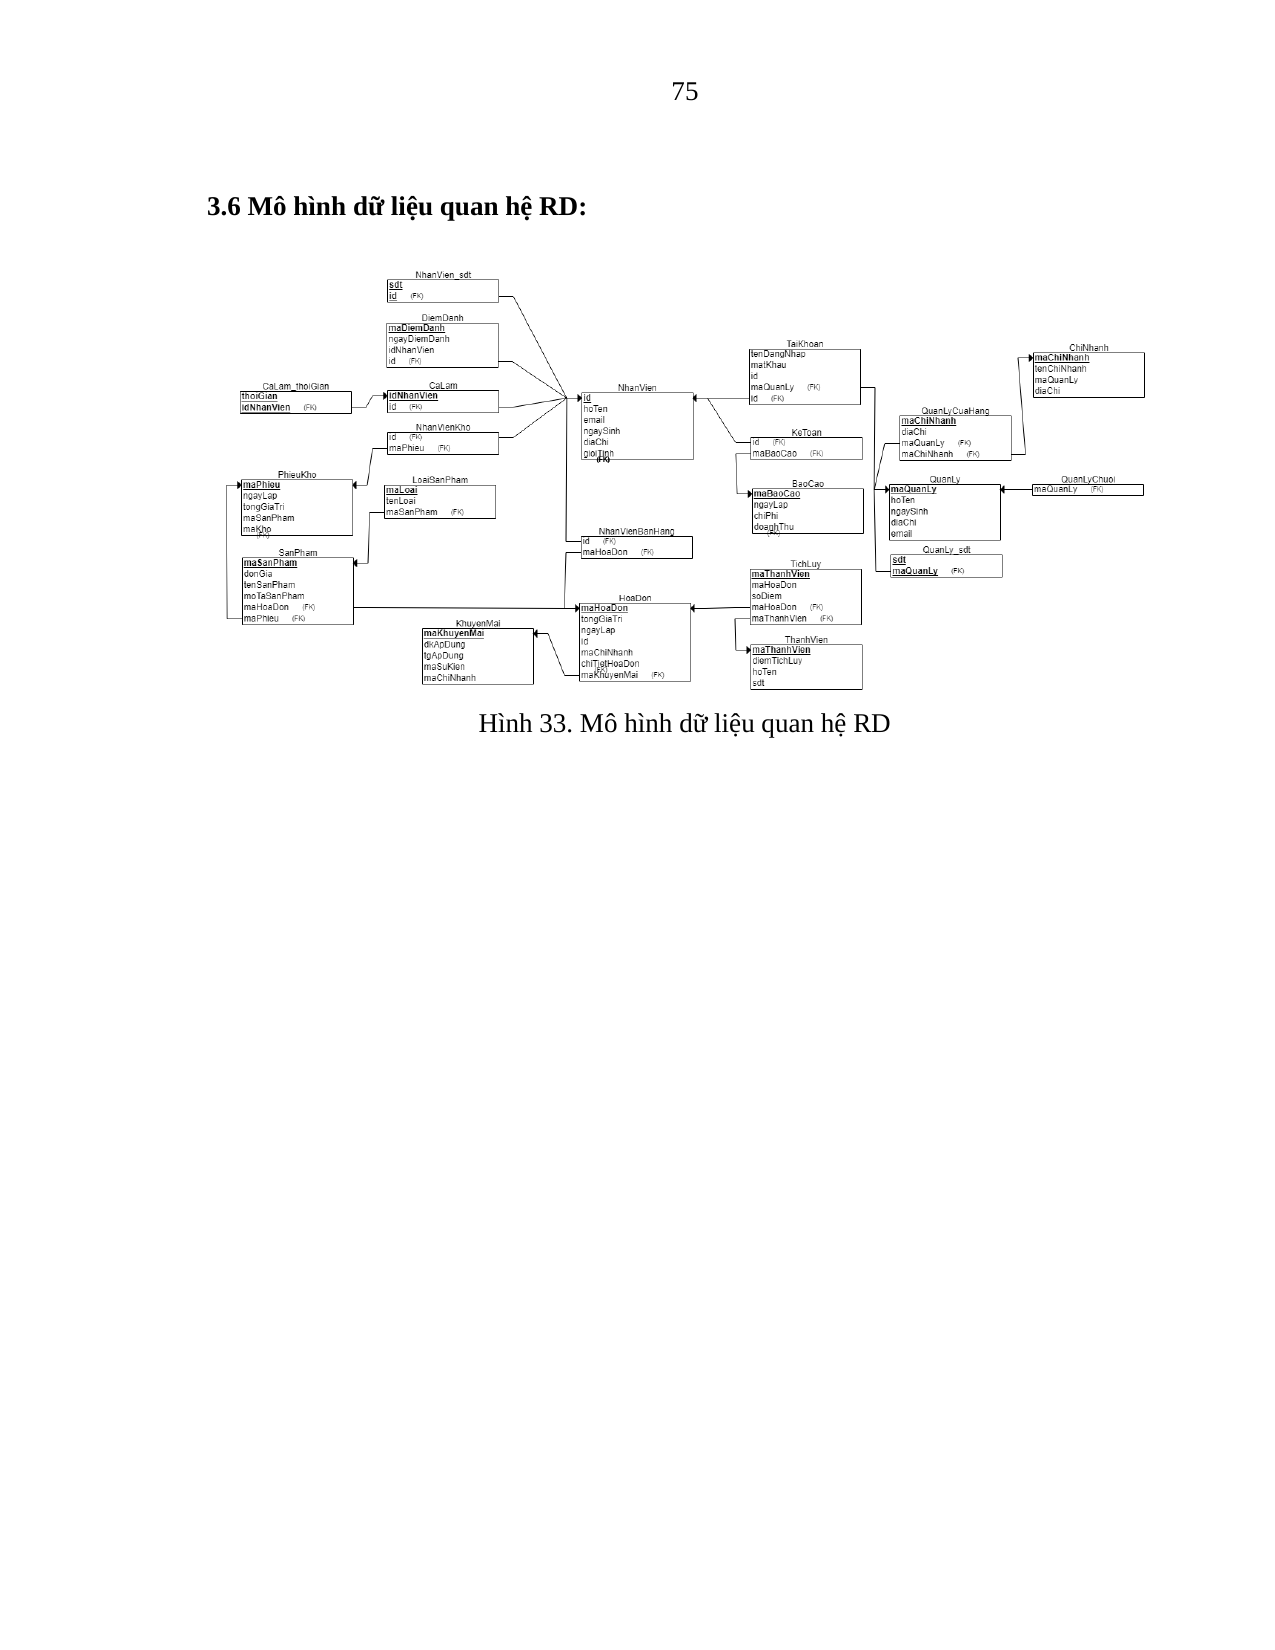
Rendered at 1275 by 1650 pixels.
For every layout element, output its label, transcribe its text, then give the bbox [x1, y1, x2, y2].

picture [206, 248, 1163, 708]
text 3.6 Mô hình dữ liệu quan hệ RD: [207, 190, 1162, 221]
text Hình 33. Mô hình dữ liệu quan hệ RD [207, 708, 1162, 738]
